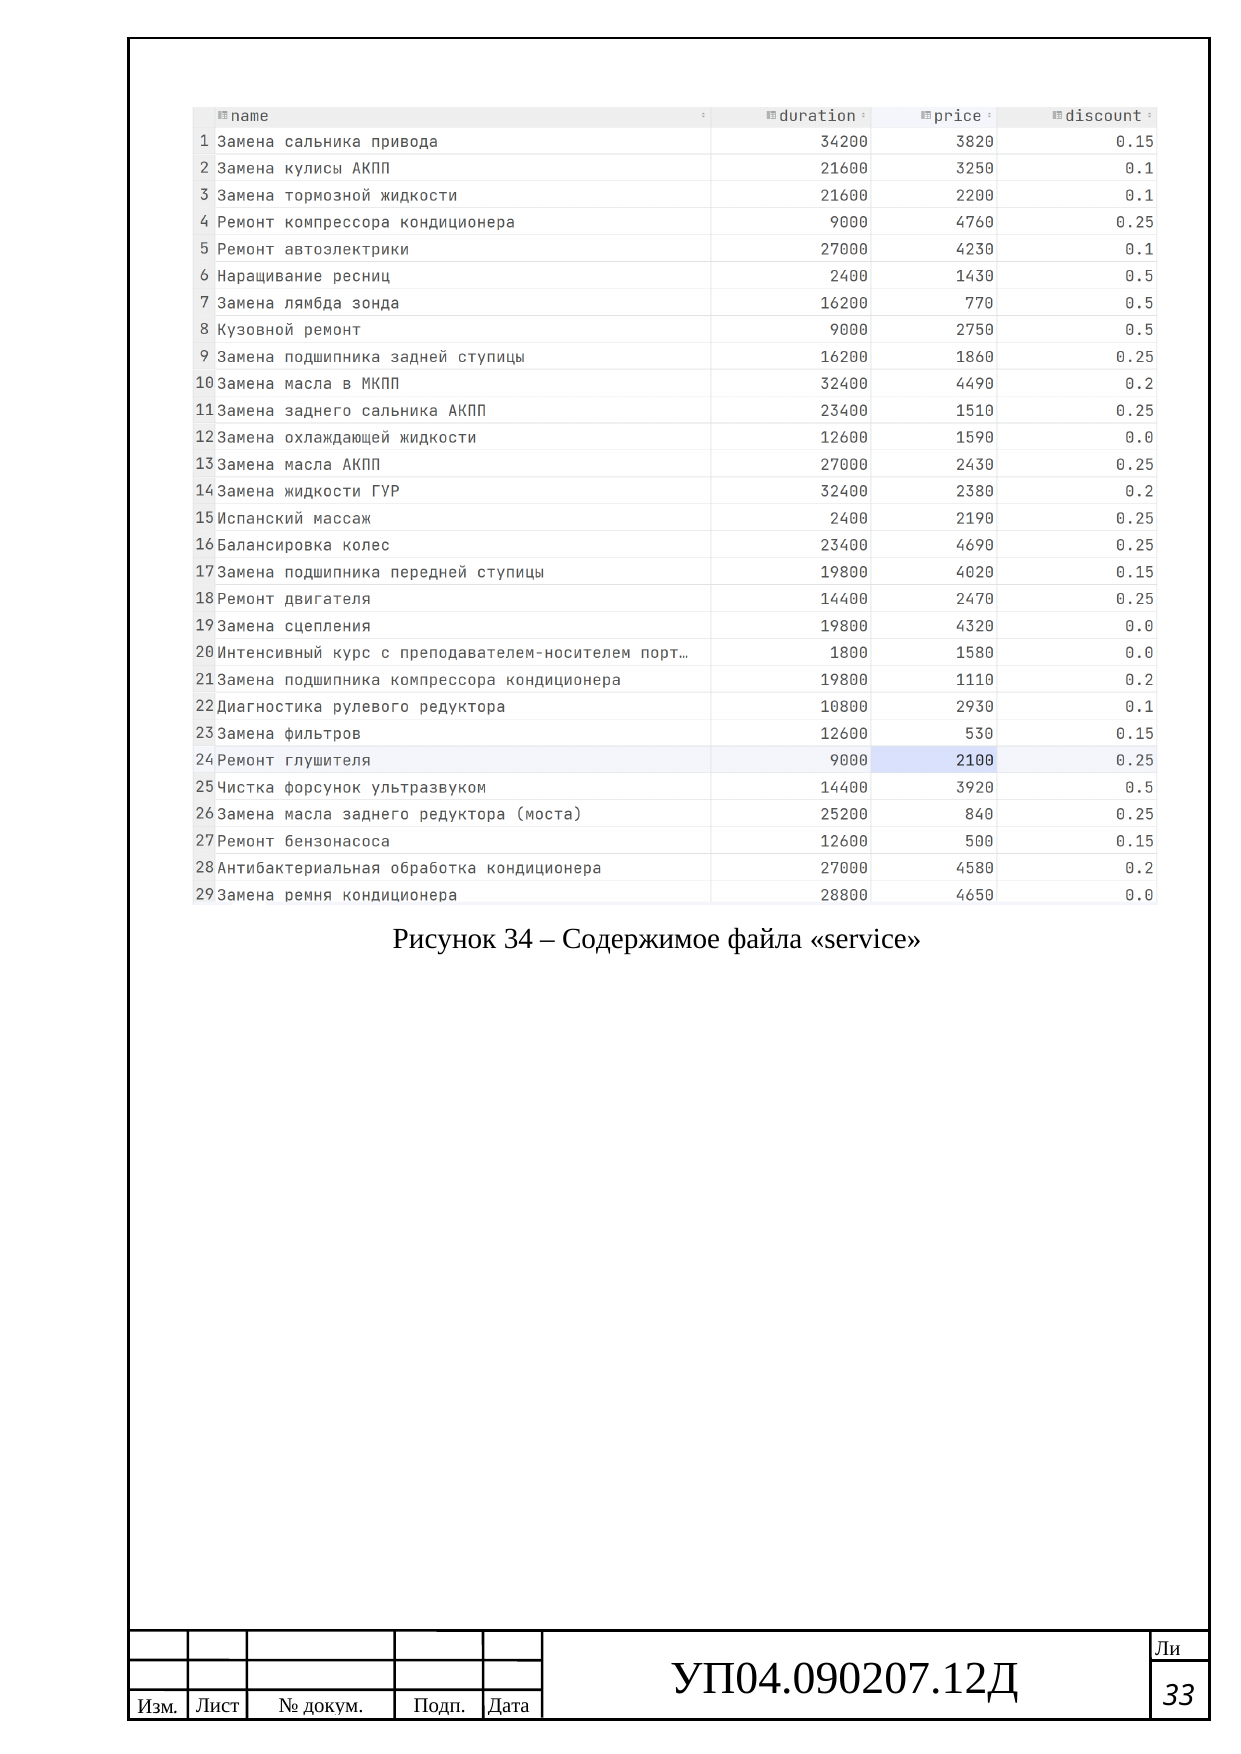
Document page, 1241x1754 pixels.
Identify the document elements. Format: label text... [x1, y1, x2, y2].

picture [192, 107, 1158, 905]
